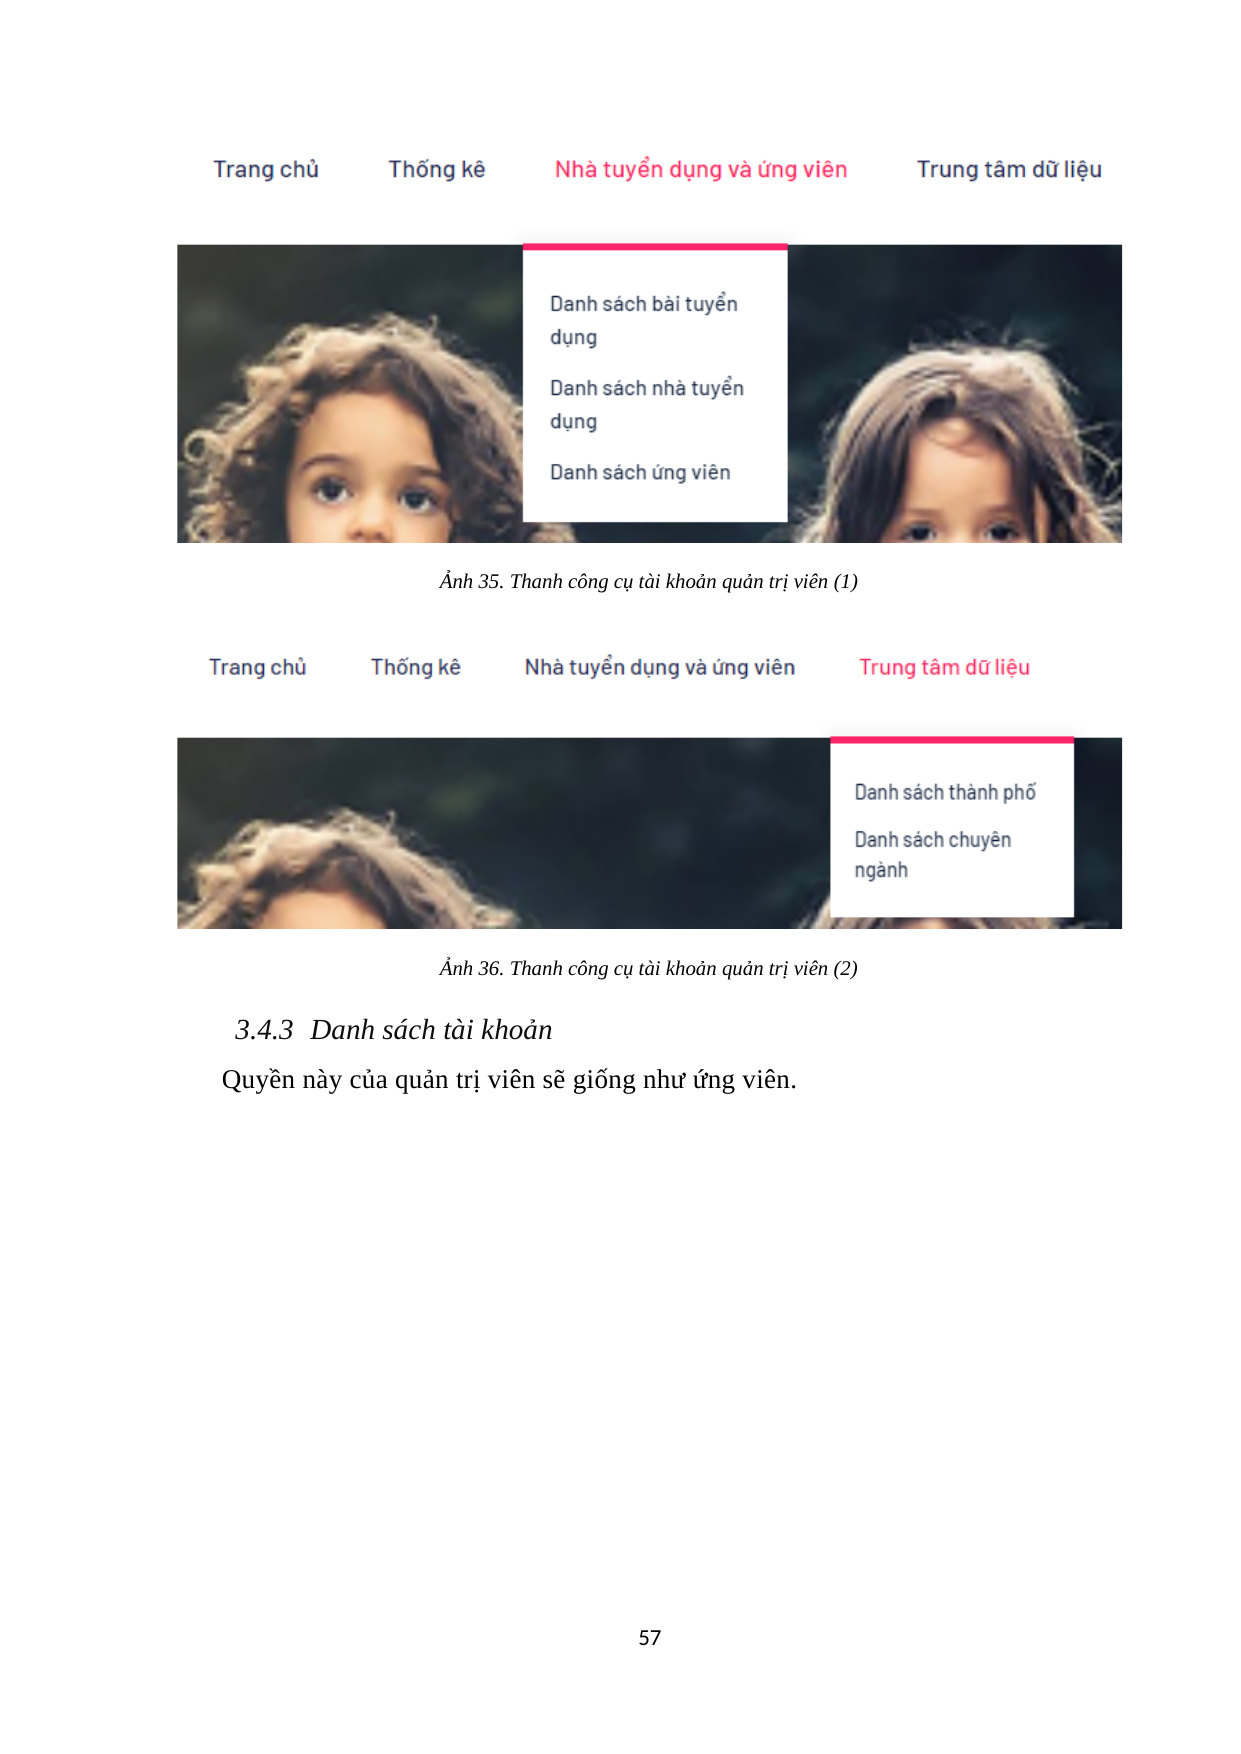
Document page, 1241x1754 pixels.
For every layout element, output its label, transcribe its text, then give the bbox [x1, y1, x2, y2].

text Quyền này của quản trị viên sẽ giống như ứng viên. [177, 1063, 1122, 1094]
picture [177, 626, 1123, 929]
text Ảnh 35. Thanh công cụ tài khoản quản trị viên (1) [177, 569, 1122, 593]
text Ảnh 36. Thanh công cụ tài khoản quản trị viên (2) [177, 956, 1122, 980]
subtitle Danh sách tài khoản [235, 1012, 1122, 1046]
picture [177, 118, 1123, 543]
